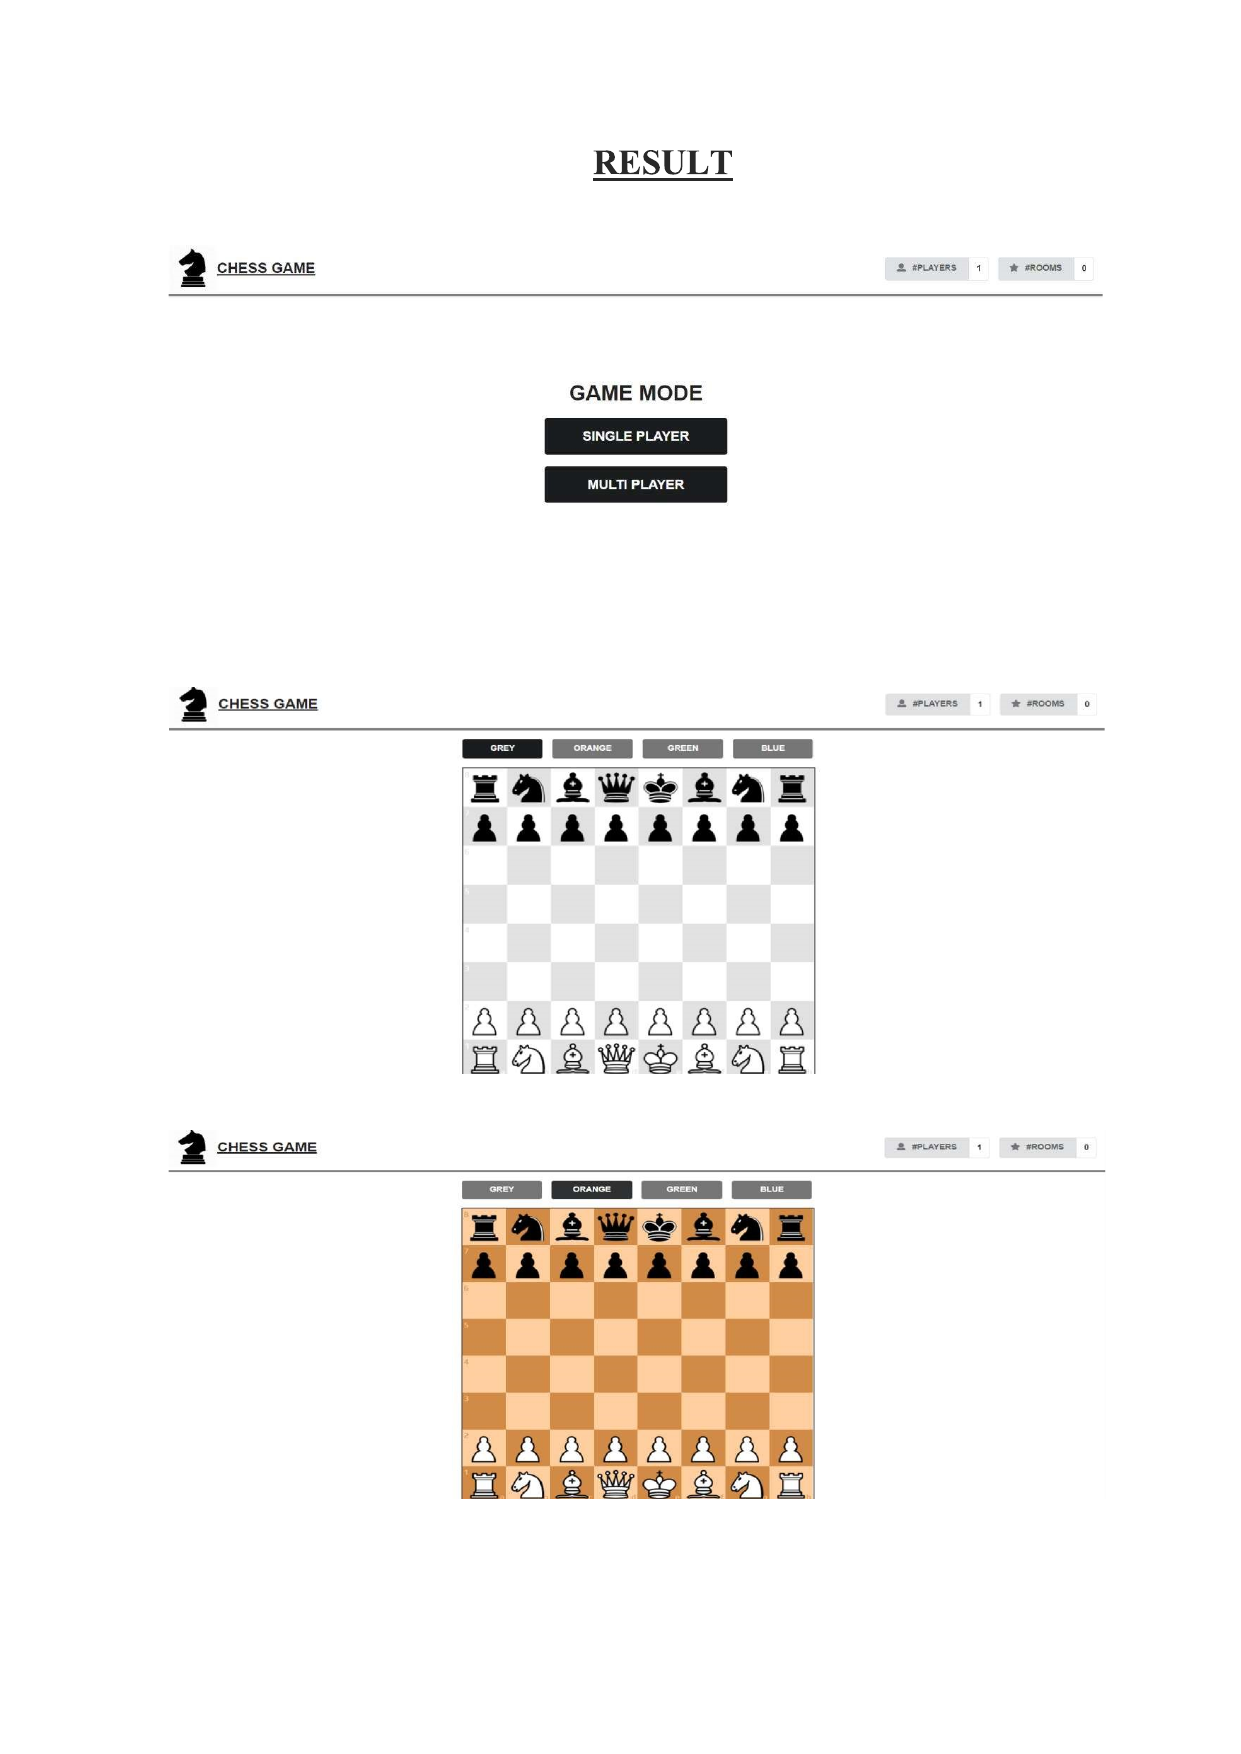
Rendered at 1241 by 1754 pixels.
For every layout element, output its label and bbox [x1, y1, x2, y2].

picture [168, 245, 1103, 631]
picture [168, 1130, 1106, 1499]
picture [168, 686, 1105, 1074]
